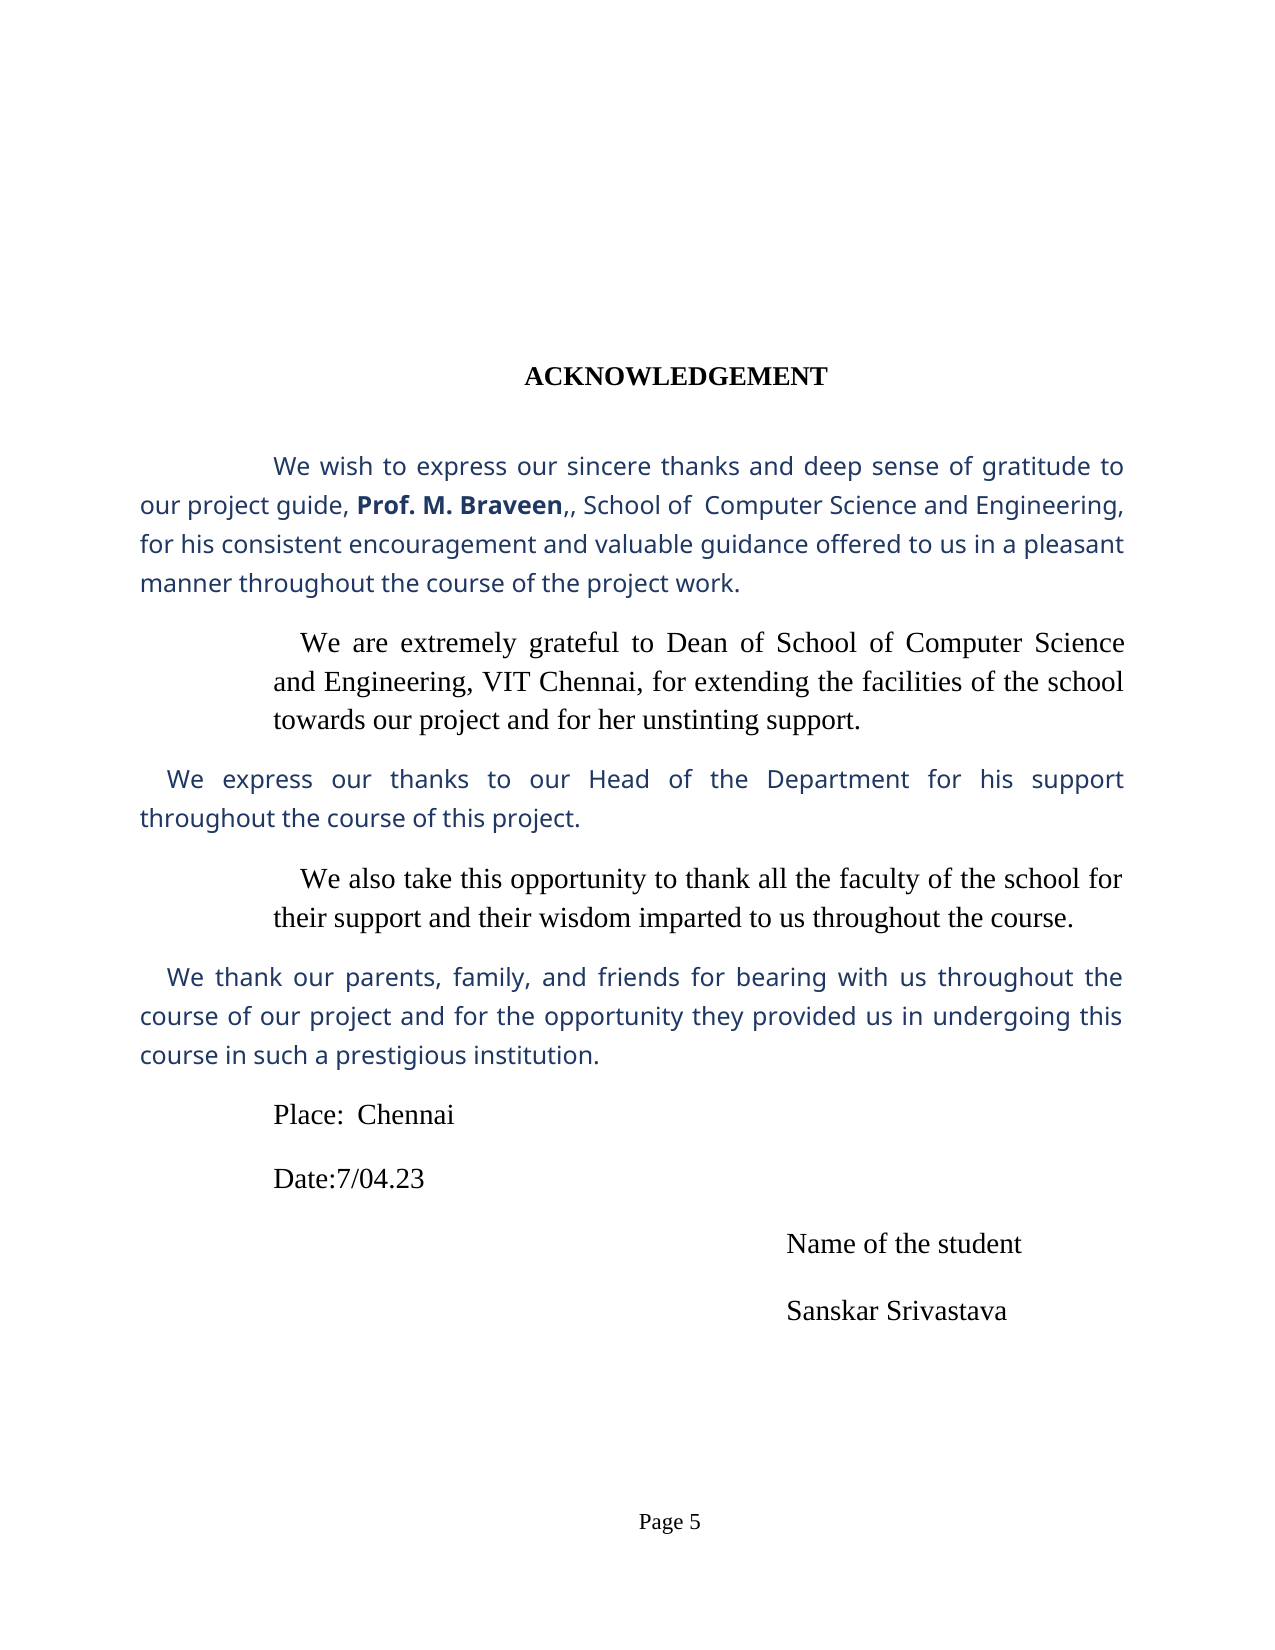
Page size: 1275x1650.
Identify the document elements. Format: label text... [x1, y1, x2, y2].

subtitle We wish to express our sincere thanks and deep sense of gratitude to our project guide, Prof. M. Braveen,, School of Computer Science and Engineering, for his consistent encouragement and valuable guidance offered to us in a pleasant manner throughout the course of the project work. [139, 448, 1125, 600]
subtitle We express our thanks to our Head of the Department for his support throughout the course of this project. [139, 762, 1126, 835]
text ACKNOWLEDGEMENT [262, 361, 1090, 392]
text We are extremely grateful to Dean of School of Computer Science and Engineering, VIT Chennai, for extending the facilities of the school towards our project and for her unstinting support. [273, 625, 1125, 736]
text Place: Chennai Date:7/04.23 [273, 1097, 454, 1195]
subtitle We thank our parents, family, and friends for bearing with us throughout the course of our project and for the opportunity they provided us in undergoing this course in such a prestigious institution. [139, 959, 1124, 1072]
text Sanskar Srivastava [632, 1293, 1043, 1327]
text Name of the student [632, 1226, 1043, 1259]
text We also take this opportunity to thank all the faculty of the school for their support and their wisdom imparted to us throughout the course. [273, 861, 1124, 933]
